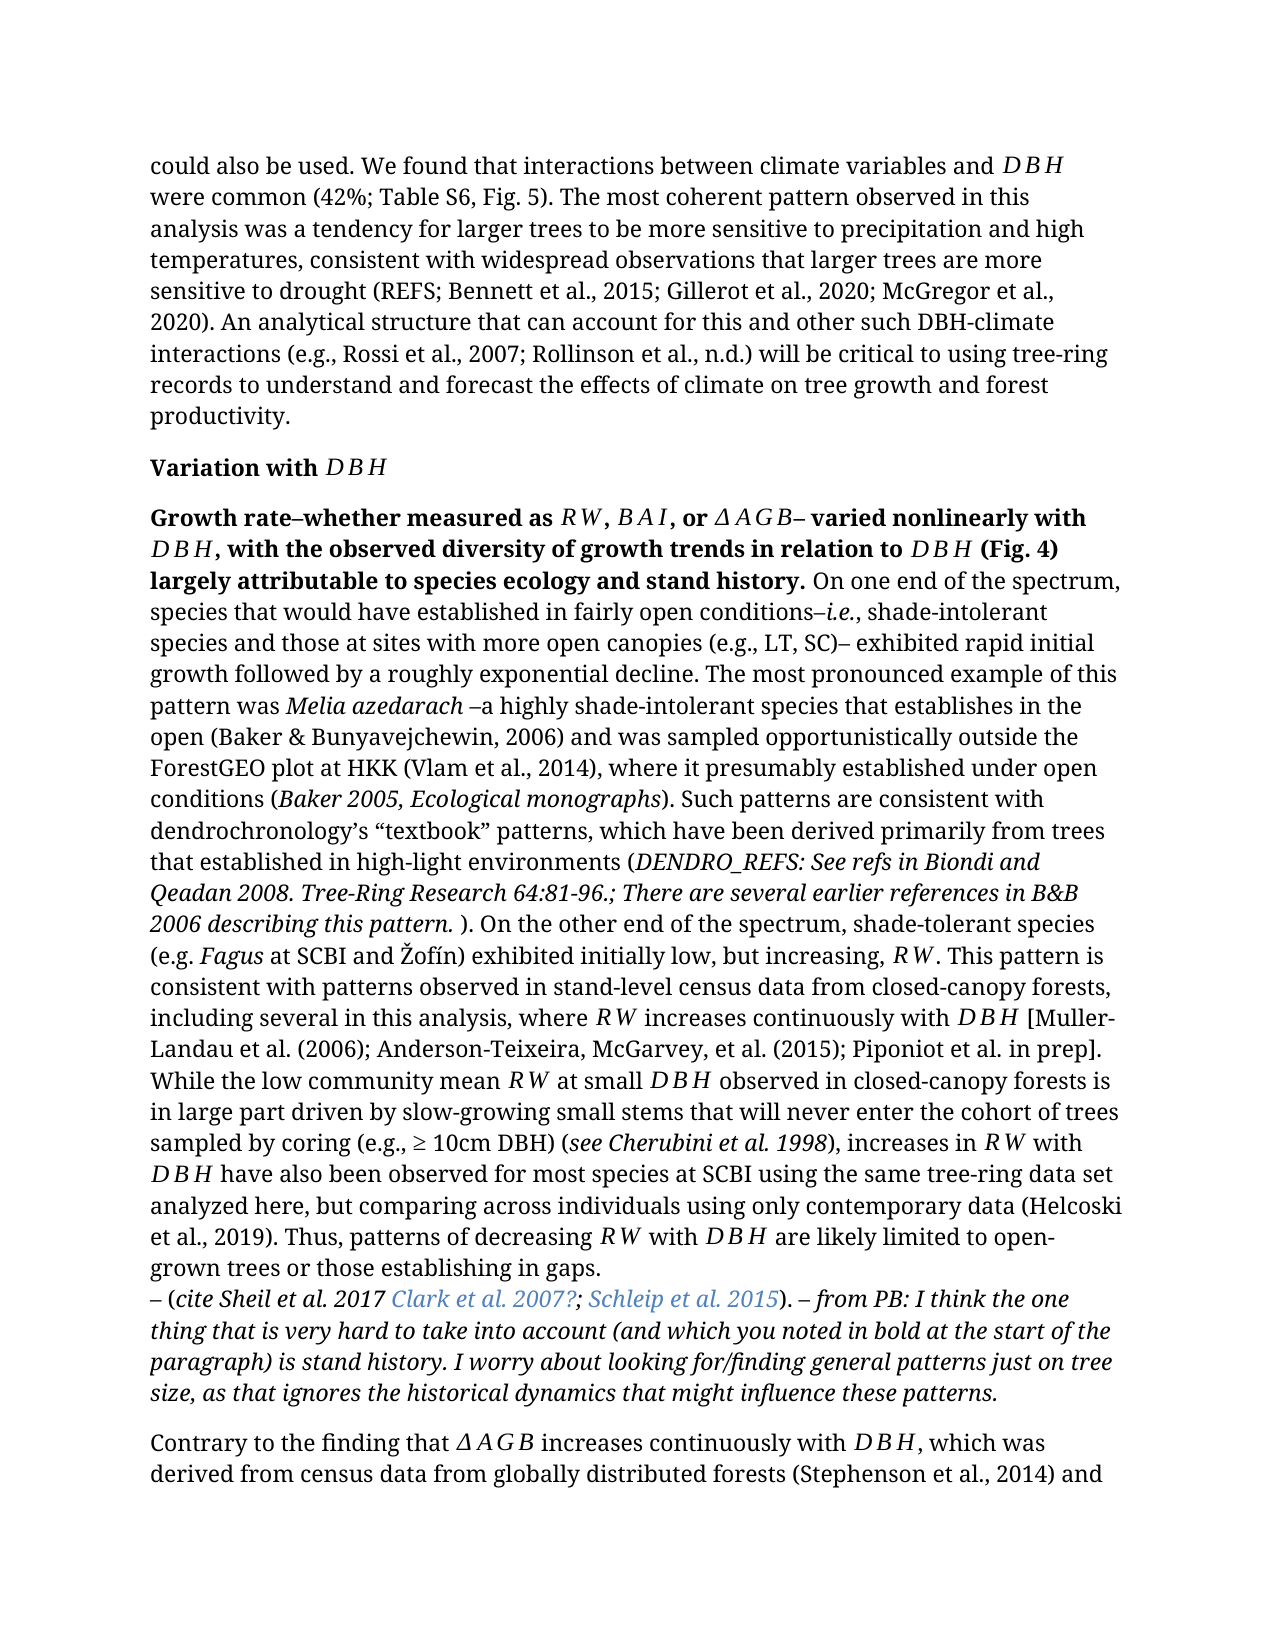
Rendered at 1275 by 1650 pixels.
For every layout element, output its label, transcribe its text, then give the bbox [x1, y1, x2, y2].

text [150, 150, 1125, 431]
subtitle Variation with [150, 452, 1125, 483]
text Growth rate–whether measured as , , or – varied nonlinearly with , with the observed diversity of growth trends in relation to (Fig. 4) largely attributable to species ecology and stand history. On one end of the spectrum, species that would have established in fairly open conditions–i.e., shade-intolerant species and those at sites with more open canopies (e.g., LT, SC)– exhibited rapid initial growth followed by a roughly exponential decline. The most pronounced example of this pattern was Melia azedarach –a highly shade-intolerant species that establishes in the open (Baker & Bunyavejchewin, 2006) and was sampled opportunistically outside the ForestGEO plot at HKK (Vlam et al., 2014), where it presumably established under open conditions (Baker 2005, Ecological monographs). Such patterns are consistent with dendrochronology’s “textbook” patterns, which have been derived primarily from trees that established in high-light environments (DENDRO_REFS: See refs in Biondi and Qeadan 2008. Tree-Ring Research 64:81-96.; There are several earlier references in B&B 2006 describing this pattern. ). On the other end of the spectrum, shade-tolerant species (e.g. Fagus at SCBI and Žofín) exhibited initially low, but increasing, . This pattern is consistent with patterns observed in stand-level census data from closed-canopy forests, including several in this analysis, where increases continuously with [Muller-Landau et al. (2006); Anderson-Teixeira, McGarvey, et al. (2015); Piponiot et al. in prep]. While the low community mean at small observed in closed-canopy forests is in large part driven by slow-growing small stems that will never enter the cohort of trees sampled by coring (e.g., 10cm DBH) (see Cherubini et al. 1998), increases in with have also been observed for most species at SCBI using the same tree-ring data set analyzed here, but comparing across individuals using only contemporary data (Helcoski et al., 2019). Thus, patterns of decreasing with are likely limited to open-grown trees or those establishing in gaps. – (cite Sheil et al. 2017 Clark et al. 2007?; Schleip et al. 2015). – from PB: I think the one thing that is very hard to take into account (and which you noted in bold at the start of the paragraph) is stand history. I worry about looking for/finding general patterns just on tree size, as that ignores the historical dynamics that might influence these patterns. [150, 502, 1125, 1408]
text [150, 1427, 1125, 1489]
